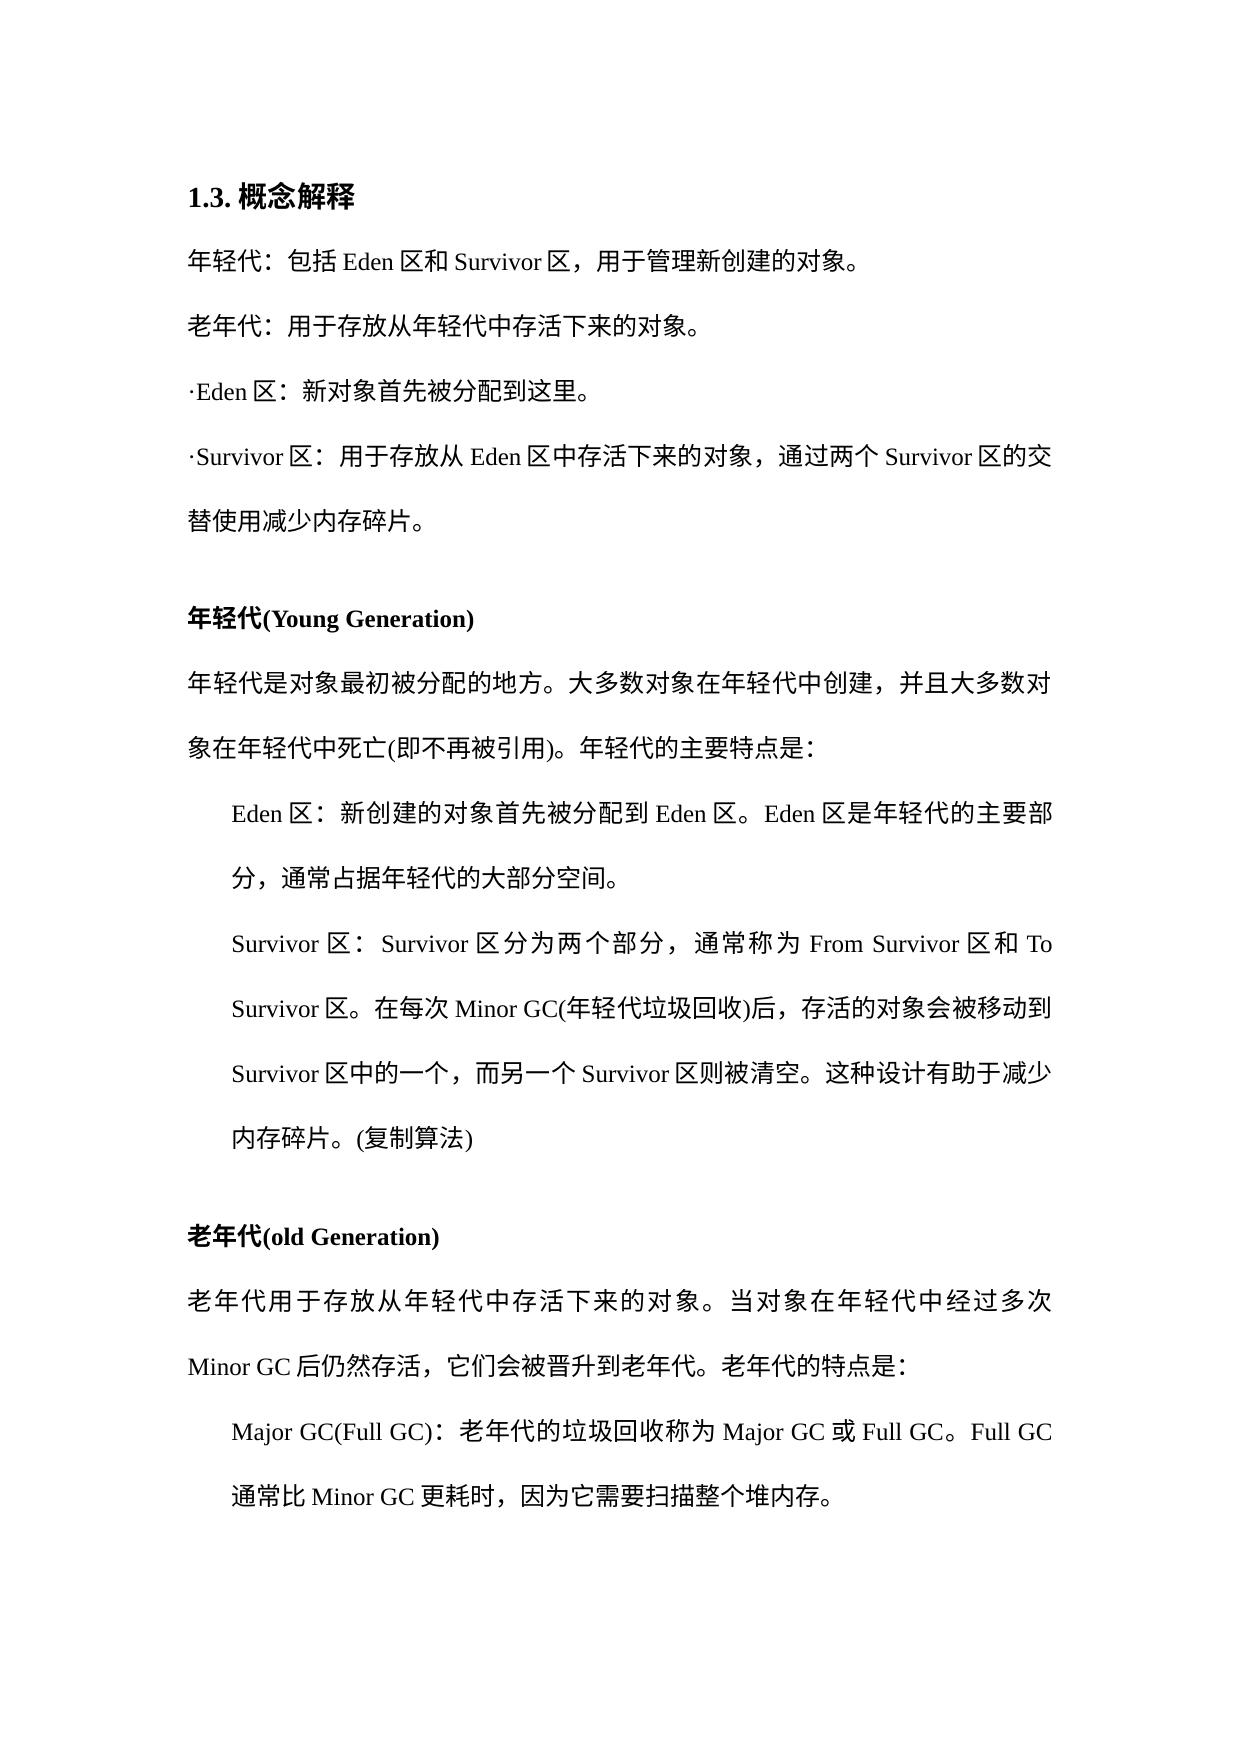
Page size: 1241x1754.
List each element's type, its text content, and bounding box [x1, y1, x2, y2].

text 1.3. 概念解释 [187, 162, 1053, 227]
text 老年代用于存放从年轻代中存活下来的对象。当对象在年轻代中经过多次Minor GC后仍然存活，它们会被晋升到老年代。老年代的特点是： [187, 1267, 1053, 1397]
text Eden区：新创建的对象首先被分配到Eden区。Eden区是年轻代的主要部分，通常占据年轻代的大部分空间。 [231, 779, 1053, 909]
text ·Eden区：新对象首先被分配到这里。 [187, 357, 1053, 422]
text 年轻代是对象最初被分配的地方。大多数对象在年轻代中创建，并且大多数对象在年轻代中死亡(即不再被引用)。年轻代的主要特点是： [187, 649, 1053, 779]
text 年轻代：包括Eden区和Survivor区，用于管理新创建的对象。 [187, 227, 1053, 292]
text Survivor区：Survivor区分为两个部分，通常称为From Survivor区和To Survivor区。在每次Minor GC(年轻代垃圾回收)后，存活的对象会被移动到Survivor区中的一个，而另一个Survivor区则被清空。这种设计有助于减少内存碎片。(复制算法) [231, 909, 1053, 1169]
text 年轻代(Young Generation) [187, 584, 1053, 649]
text ·Survivor区：用于存放从Eden区中存活下来的对象，通过两个Survivor区的交替使用减少内存碎片。 [187, 422, 1053, 552]
text Major GC(Full GC)：老年代的垃圾回收称为Major GC或Full GC。Full GC通常比Minor GC更耗时，因为它需要扫描整个堆内存。 [231, 1397, 1053, 1527]
text 老年代(old Generation) [187, 1202, 1053, 1267]
text 老年代：用于存放从年轻代中存活下来的对象。 [187, 292, 1053, 357]
